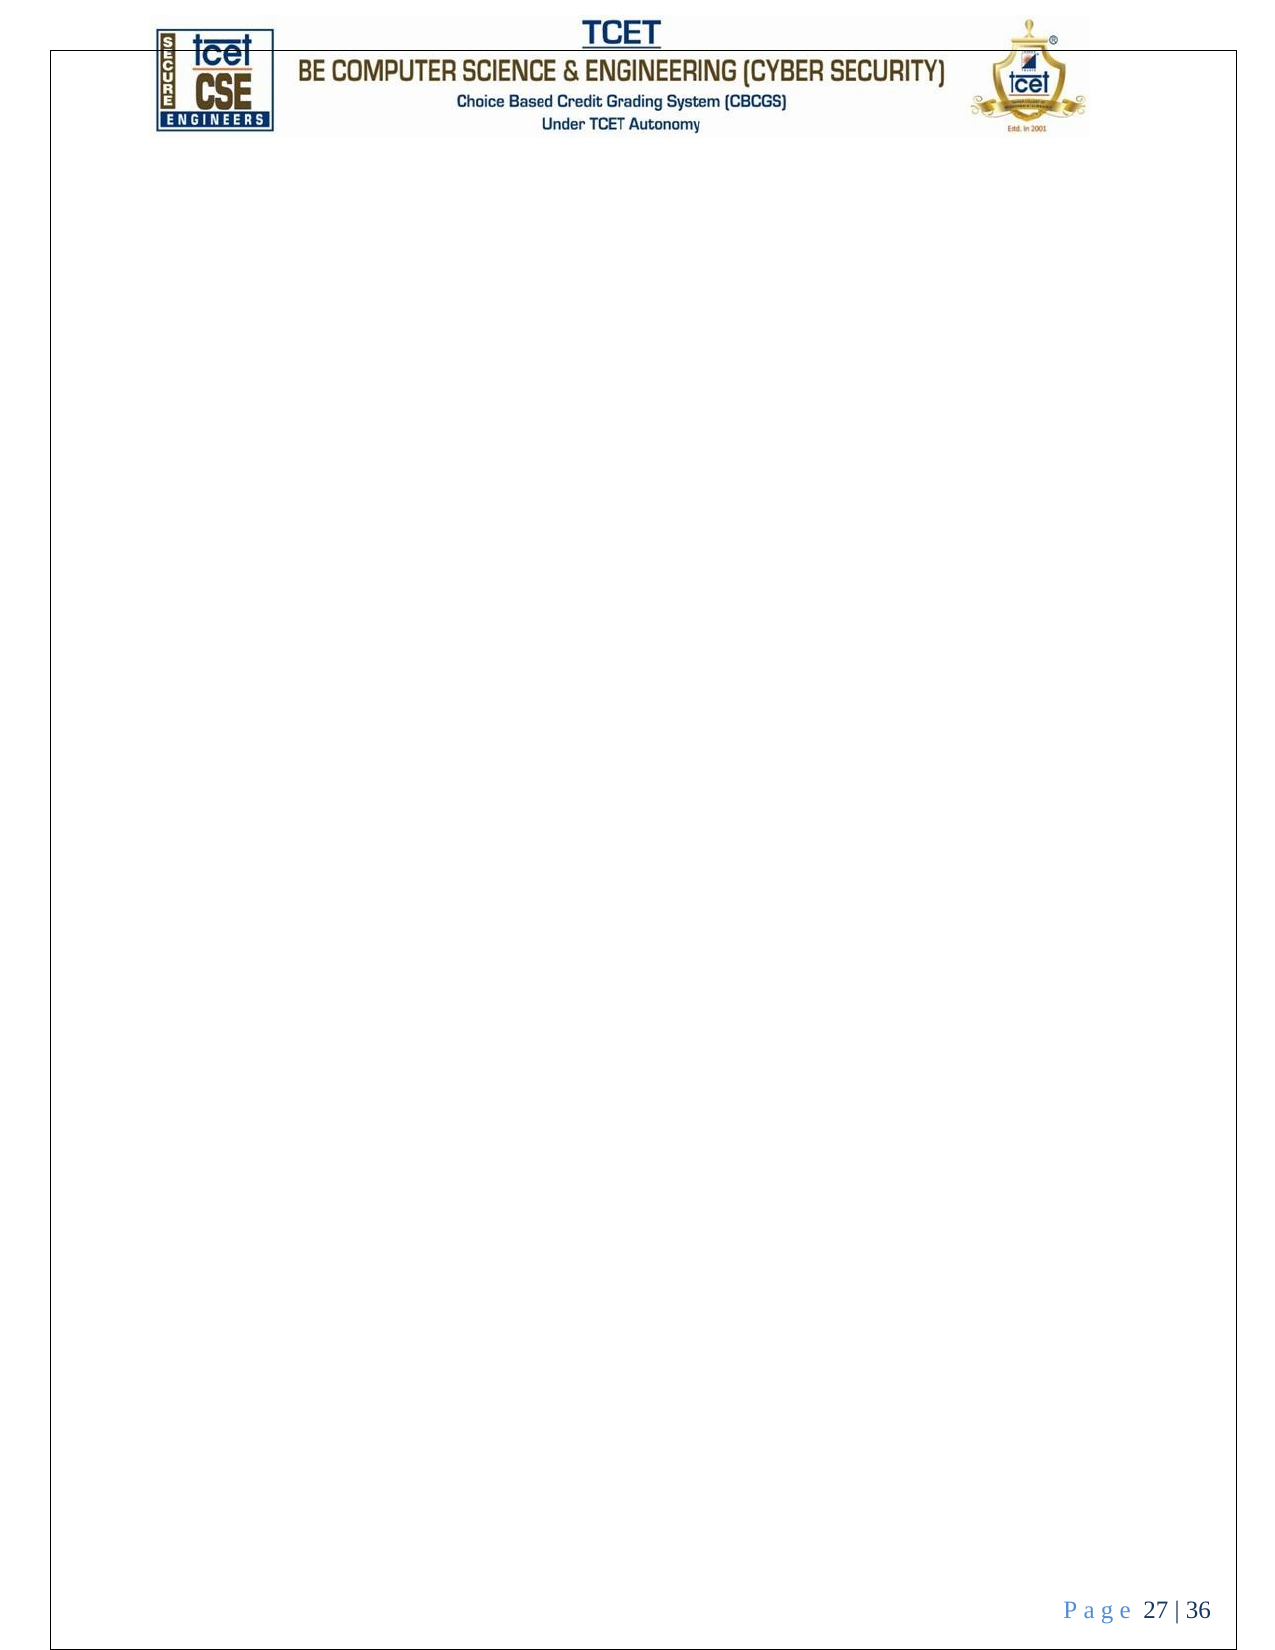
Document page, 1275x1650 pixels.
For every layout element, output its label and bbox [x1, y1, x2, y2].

picture [150, 15, 1091, 50]
picture [150, 51, 1091, 138]
